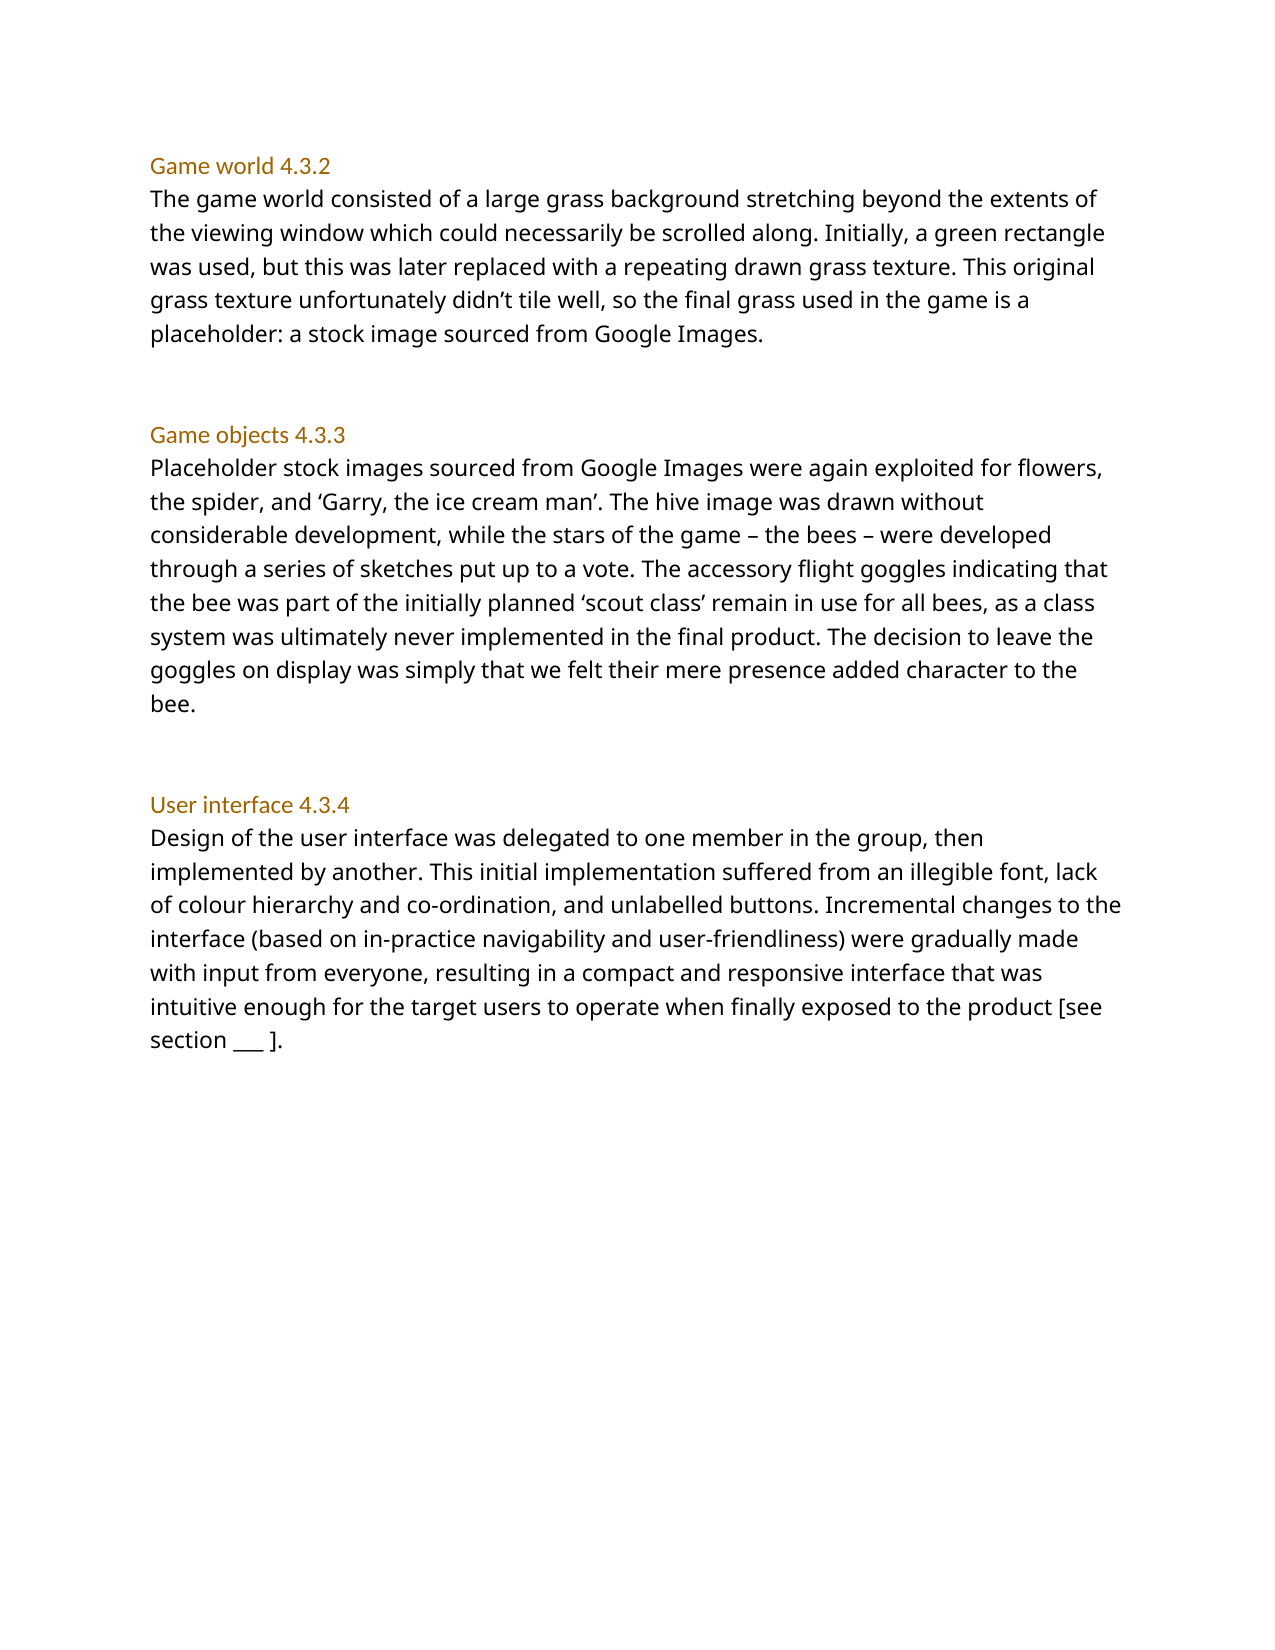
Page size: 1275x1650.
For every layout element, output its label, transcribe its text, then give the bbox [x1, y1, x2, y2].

text Placeholder stock images sourced from Google Images were again exploited for flowers, the spider, and ‘Garry, the ice cream man’. The hive image was drawn without considerable development, while the stars of the game – the bees – were developed through a series of sketches put up to a vote. The accessory flight goggles indicating that the bee was part of the initially planned ‘scout class’ remain in use for all bees, as a class system was ultimately never implemented in the final product. The decision to leave the goggles on display was simply that we felt their mere presence added character to the bee. [150, 452, 1125, 719]
subtitle Game objects 4.3.3 [150, 419, 1125, 449]
text Design of the user interface was delegated to one member in the group, then implemented by another. This initial implementation suffered from an illegible font, lack of colour hierarchy and co-ordination, and unlabelled buttons. Incremental changes to the interface (based on in-practice navigability and user-friendliness) were gradually made with input from everyone, resulting in a compact and responsive interface that was intuitive enough for the target users to operate when finally exposed to the product [see section ___ ]. [150, 822, 1125, 1055]
text The game world consisted of a large grass background stretching beyond the extents of the viewing window which could necessarily be scrolled along. Initially, a green rectangle was used, but this was later replaced with a repeating drawn grass texture. This original grass texture unfortunately didn’t tile well, so the final grass used in the game is a placeholder: a stock image sourced from Google Images. [150, 183, 1125, 349]
subtitle Game world 4.3.2 [150, 150, 1125, 181]
subtitle User interface 4.3.4 [150, 789, 1125, 819]
